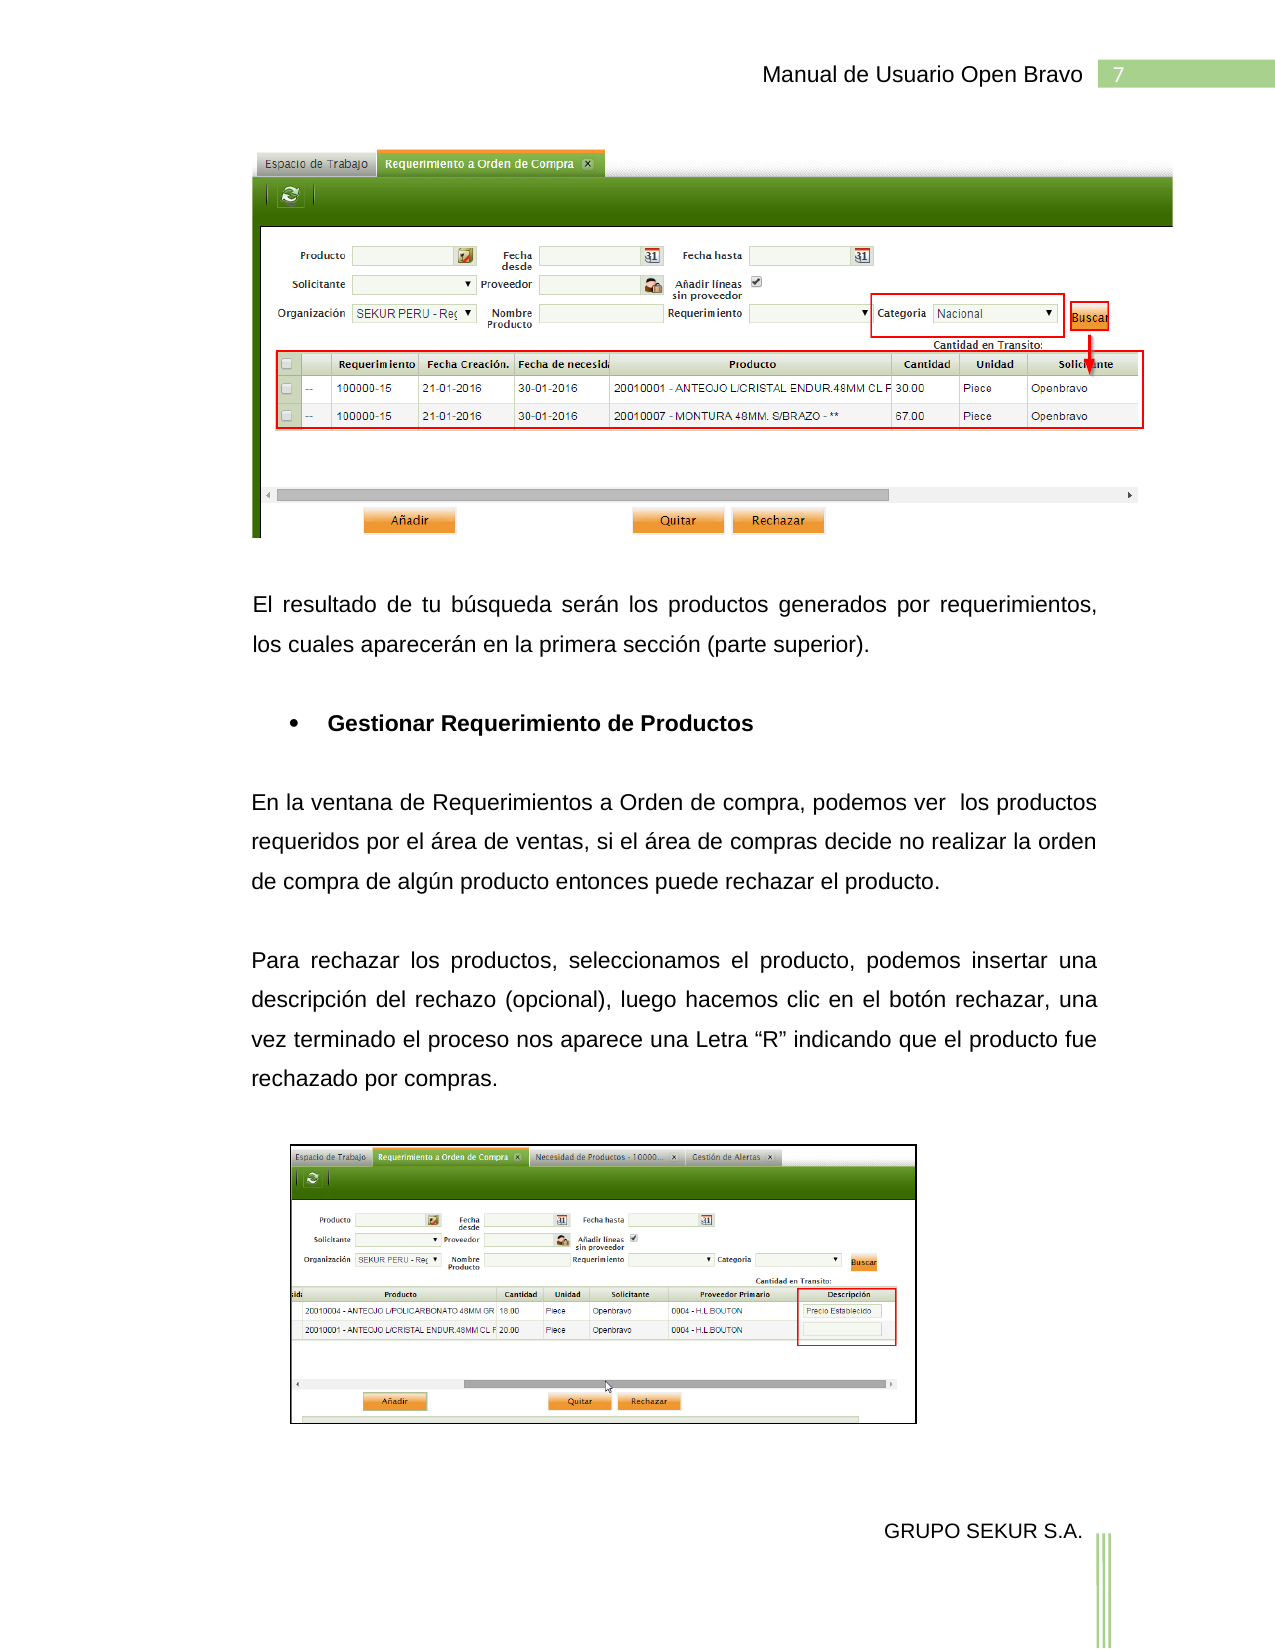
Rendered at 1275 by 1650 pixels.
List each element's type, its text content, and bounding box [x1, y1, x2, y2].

list En la ventana de Requerimientos a Orden de compra, podemos ver los productos requeridos por el área de ventas, si el área de compras decide no realizar la orden de compra de algún producto entonces puede rechazar el producto. [251, 789, 1098, 894]
list Gestionar Requerimiento de Productos [290, 710, 1098, 736]
picture [252, 147, 1173, 538]
list El resultado de tu búsqueda serán los productos generados por requerimientos, los cuales aparecerán en la primera sección (parte superior). [252, 591, 1098, 657]
picture [291, 1146, 915, 1423]
list Para rechazar los productos, seleccionamos el producto, podemos insertar una descripción del rechazo (opcional), luego hacemos clic en el botón rechazar, una vez terminado el proceso nos aparece una Letra “R” indicando que el producto fue rechazado por compras. [251, 947, 1098, 1091]
